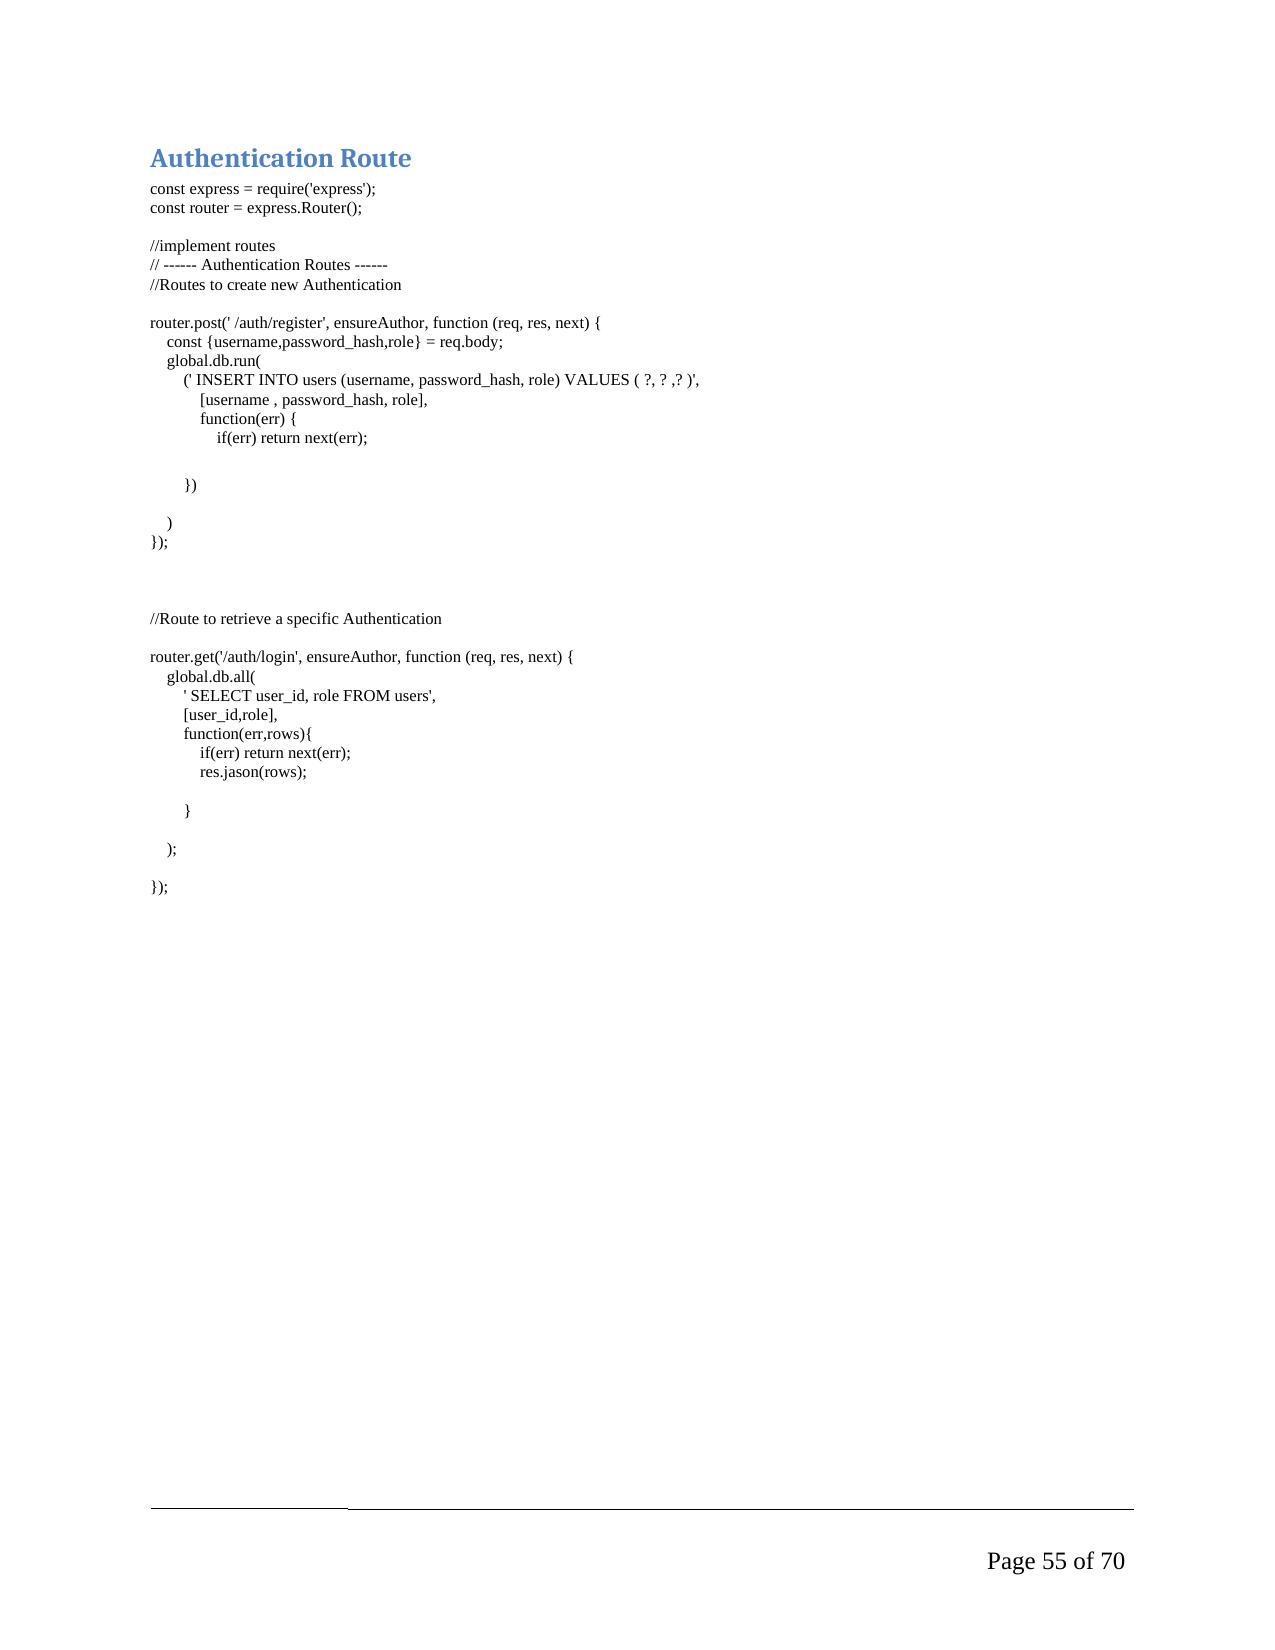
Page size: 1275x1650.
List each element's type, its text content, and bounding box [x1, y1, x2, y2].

text //Route to retrieve a specific Authentication [150, 609, 1125, 628]
text if(err) return next(err); [150, 743, 1125, 762]
text global.db.all( [150, 666, 1125, 686]
text }); [150, 532, 1125, 551]
text [username , password_hash, role], [150, 389, 1125, 408]
text (' INSERT INTO users (username, password_hash, role) VALUES ( ?, ? ,? )', [150, 370, 1125, 389]
text if(err) return next(err); [150, 428, 1125, 447]
text global.db.run( [150, 351, 1125, 370]
text //Routes to create new Authentication [150, 274, 1125, 293]
text function(err) { [150, 408, 1125, 428]
text ' SELECT user_id, role FROM users', [150, 686, 1125, 705]
text function(err,rows){ [150, 724, 1125, 743]
text ); [150, 839, 1125, 858]
text //implement routes [150, 236, 1125, 255]
text }); [150, 877, 1125, 896]
text router.post(' /auth/register', ensureAuthor, function (req, res, next) { [150, 313, 1125, 332]
text // ------ Authentication Routes ------ [150, 255, 1125, 274]
text const {username,password_hash,role} = req.body; [150, 332, 1125, 351]
text router.get('/auth/login', ensureAuthor, function (req, res, next) { [150, 647, 1125, 666]
text const express = require('express'); [150, 178, 1125, 198]
text const router = express.Router(); [150, 198, 1125, 217]
text ) [150, 513, 1125, 532]
text } [150, 801, 1125, 820]
text res.jason(rows); [150, 762, 1125, 781]
text [user_id,role], [150, 705, 1125, 724]
text }) [150, 475, 1125, 494]
subtitle Authentication Route [150, 143, 1125, 174]
